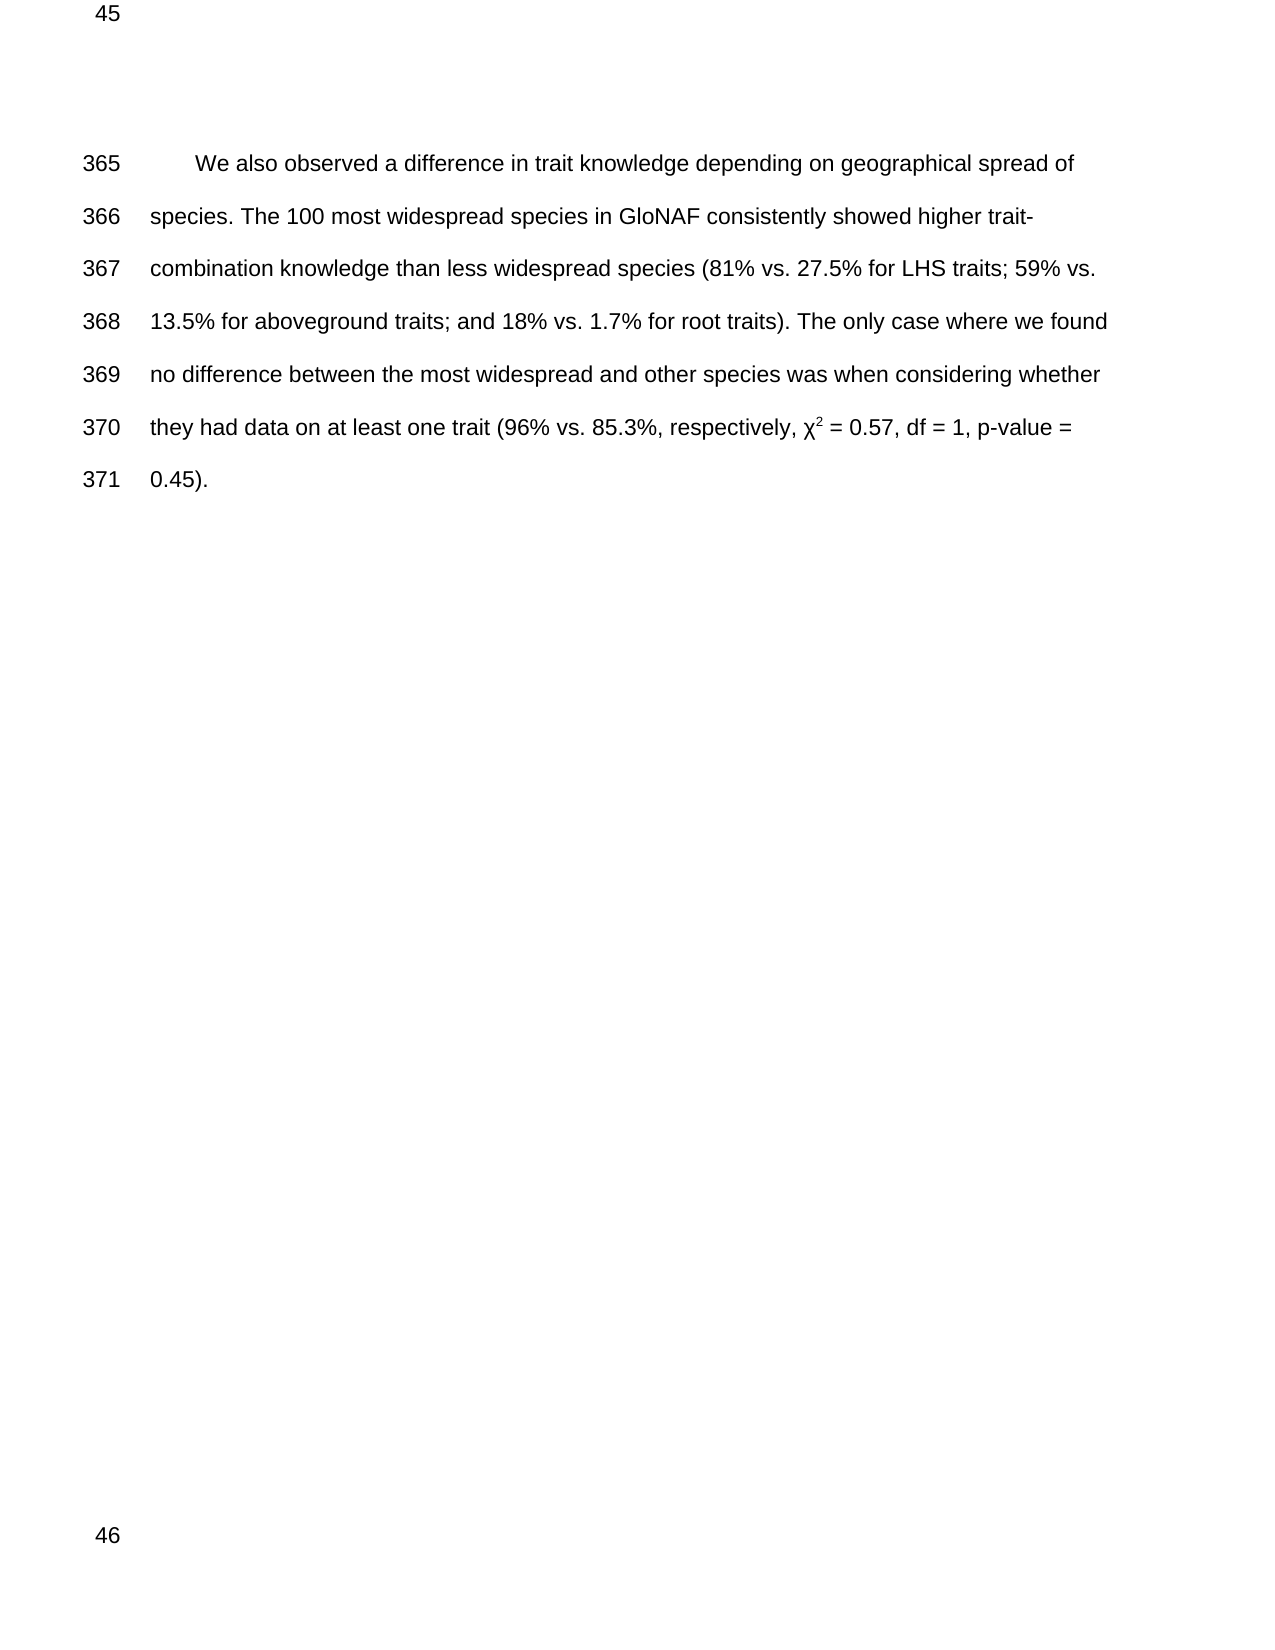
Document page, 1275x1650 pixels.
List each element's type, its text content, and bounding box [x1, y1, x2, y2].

text We also observed a difference in trait knowledge depending on geographical spread of species. The 100 most widespread species in GloNAF consistently showed higher trait-combination knowledge than less widespread species (81% vs. 27.5% for LHS traits; 59% vs. 13.5% for aboveground traits; and 18% vs. 1.7% for root traits). The only case where we found no difference between the most widespread and other species was when considering whether they had data on at least one trait (96% vs. 85.3%, respectively, χ2 = 0.57, df = 1, p-value = 0.45). [150, 150, 1125, 493]
